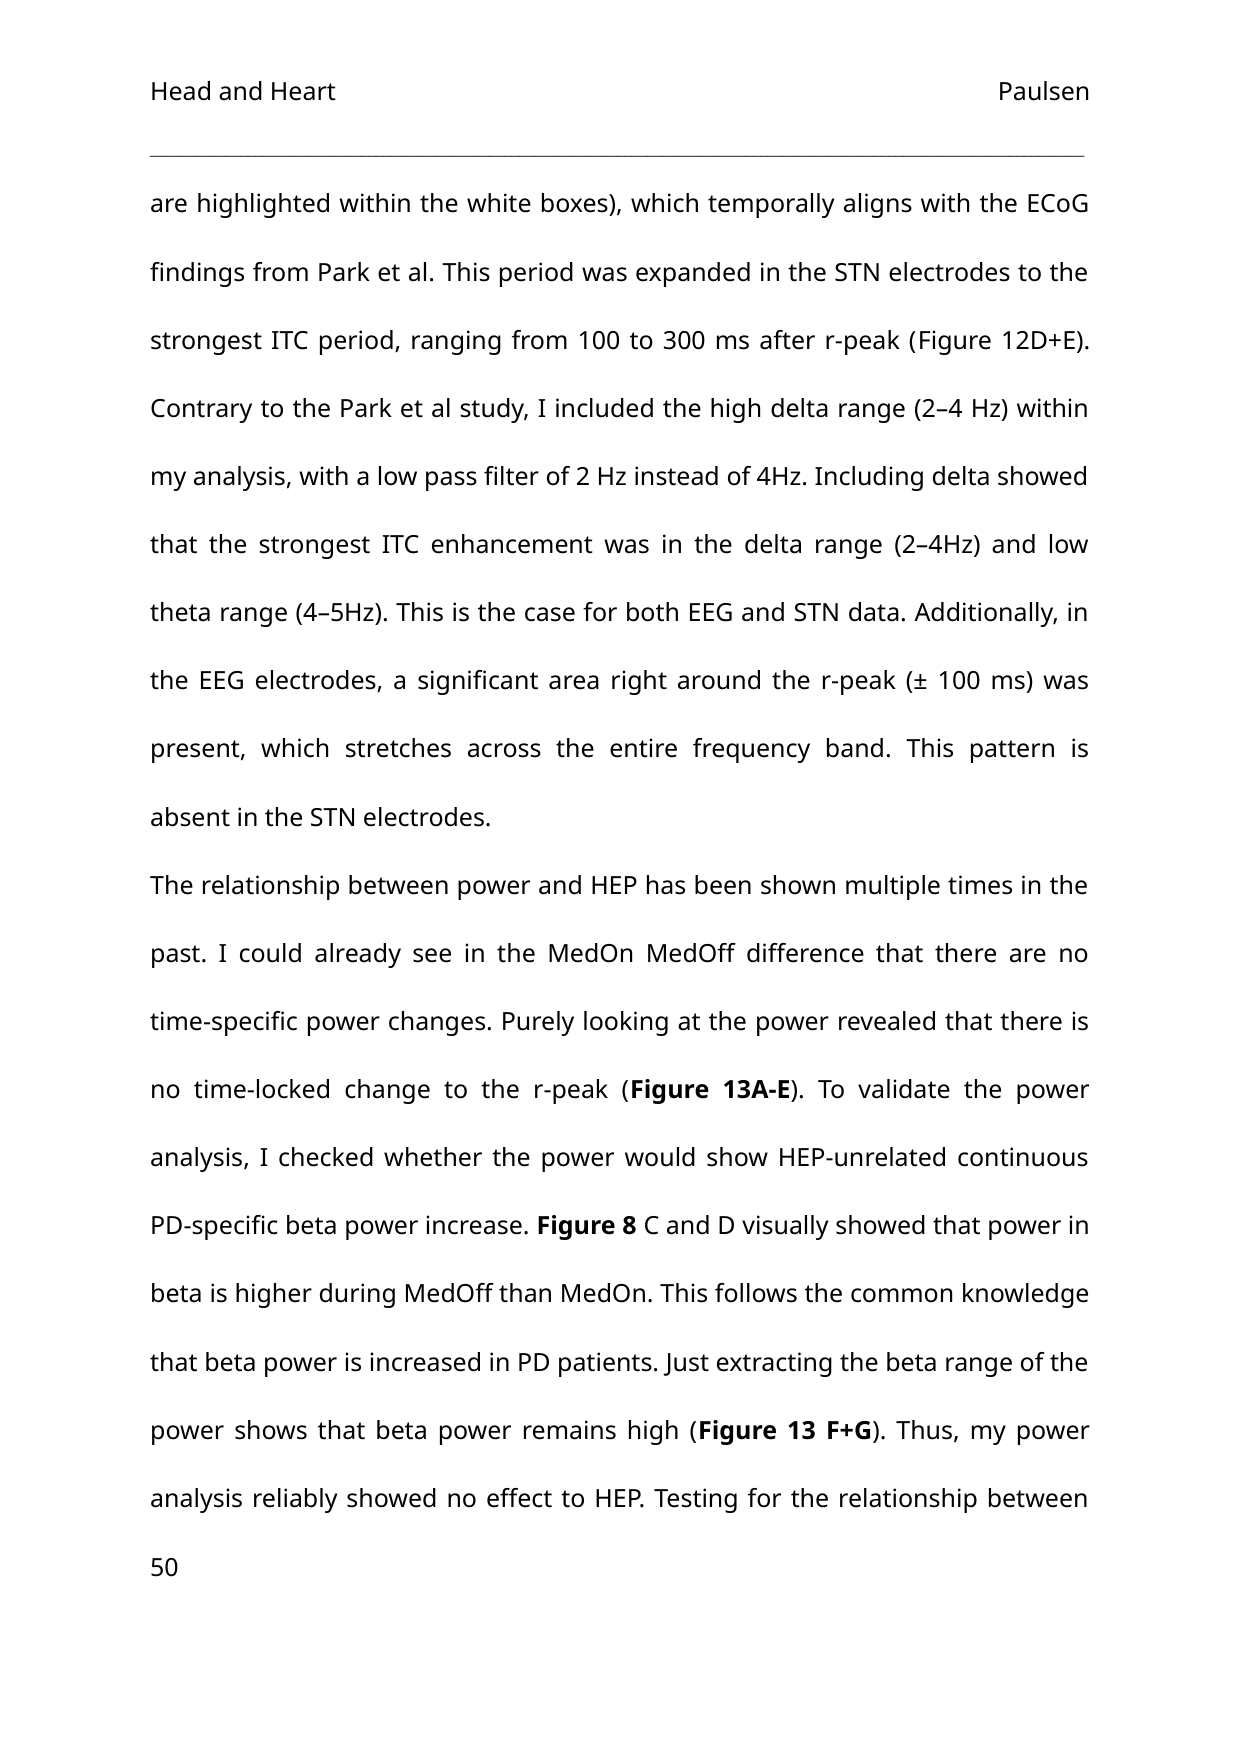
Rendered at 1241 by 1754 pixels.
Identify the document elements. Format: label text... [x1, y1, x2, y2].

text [150, 867, 1090, 1514]
text I next investigated the neural sources underlying HEP, following the example of Park et al. (2018). My data differentiation offers a broader insight into the neural sources in subcortical regions as well. Grand-averaged ITC was calculated for the frontal, central and parietal EEG clusters, as well as for both hemispheres of STN electrodes. The current analysis does not depend on the comparison of MedOn and MedOff, thus, to broaden the statistical power, solely MedOn data was used to increase the sample size to 14 patients. This exploration helped determine the frequency time phase coherence during the HEP. Overall electrodes I found that ITC significantly increases after r-peak (Figure 12, using surrogate permutation statistics with a p<0.05). The strongest phase coherence in the EEG was found around 100 to 250 ms after r-peak (Figure 12A-C, peaks are highlighted within the white boxes), which temporally aligns with the ECoG findings from Park et al. This period was expanded in the STN electrodes to the strongest ITC period, ranging from 100 to 300 ms after r-peak (Figure 12D+E). Contrary to the Park et al study, I included the high delta range (2–4 Hz) within my analysis, with a low pass filter of 2 Hz instead of 4Hz. Including delta showed that the strongest ITC enhancement was in the delta range (2–4Hz) and low theta range (4–5Hz). This is the case for both EEG and STN data. Additionally, in the EEG electrodes, a significant area right around the r-peak (± 100 ms) was present, which stretches across the entire frequency band. This pattern is absent in the STN electrodes. [150, 186, 1090, 833]
